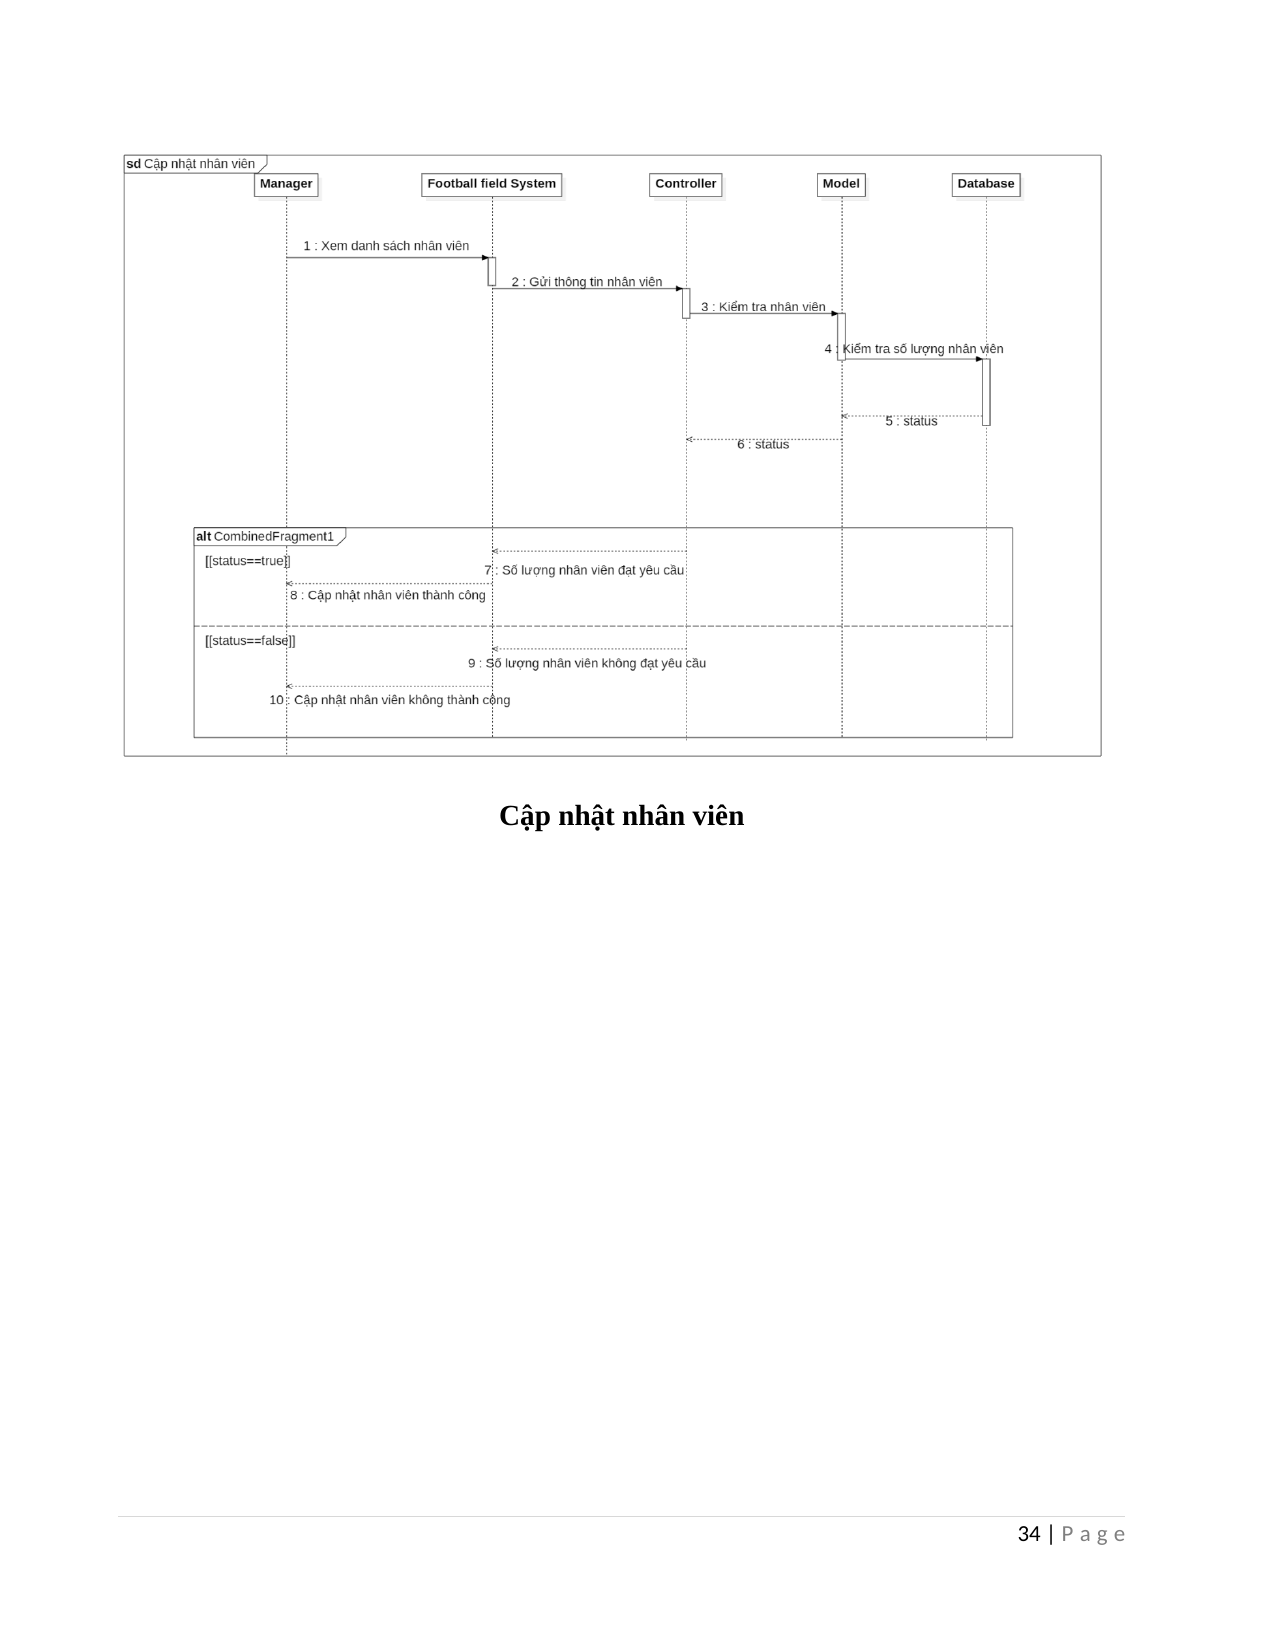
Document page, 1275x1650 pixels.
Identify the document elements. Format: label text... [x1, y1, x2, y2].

text Cập nhật nhân viên [118, 798, 1125, 831]
picture [118, 150, 1124, 779]
